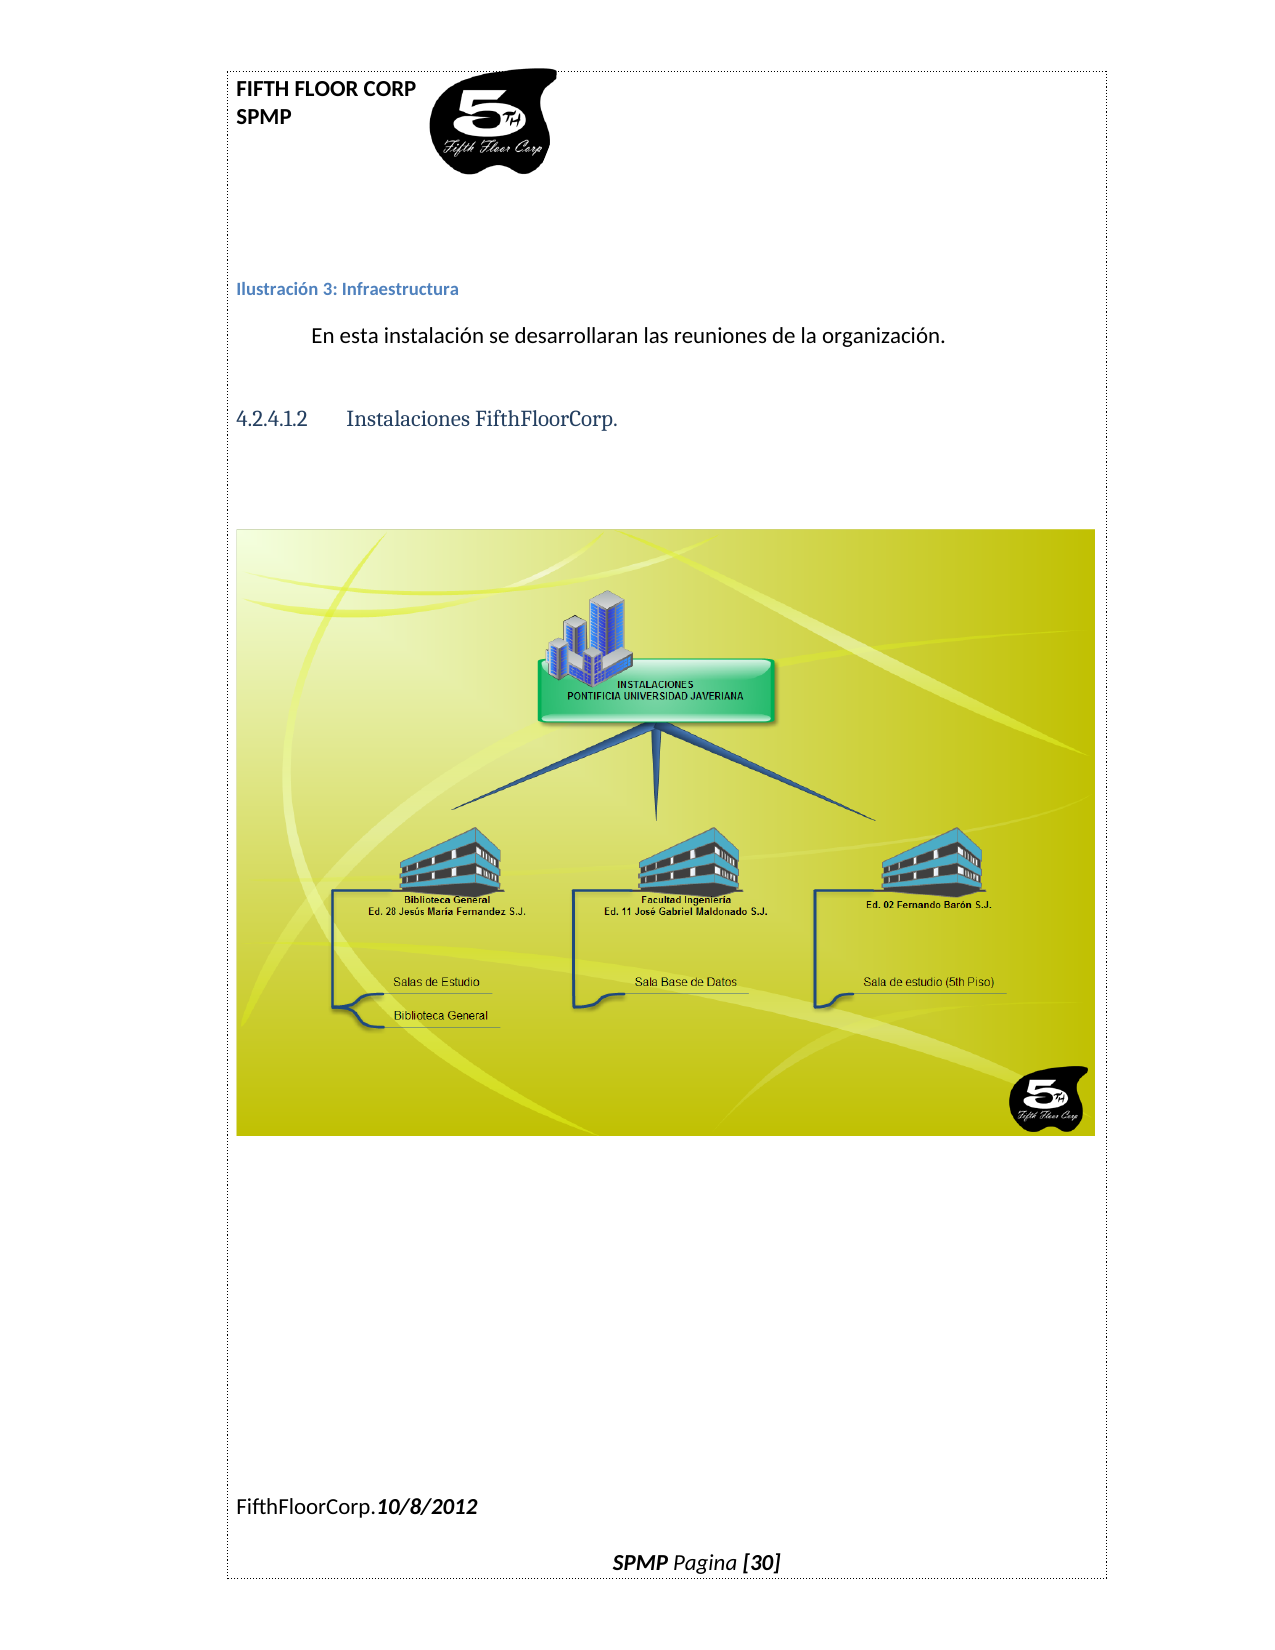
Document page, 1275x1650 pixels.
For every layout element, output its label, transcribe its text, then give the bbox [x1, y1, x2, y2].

list En esta instalación se desarrollaran las reuniones de la organización. [311, 321, 1098, 349]
picture [423, 60, 558, 178]
picture [236, 529, 1095, 1136]
subtitle Instalaciones FifthFloorCorp. [236, 406, 1098, 432]
